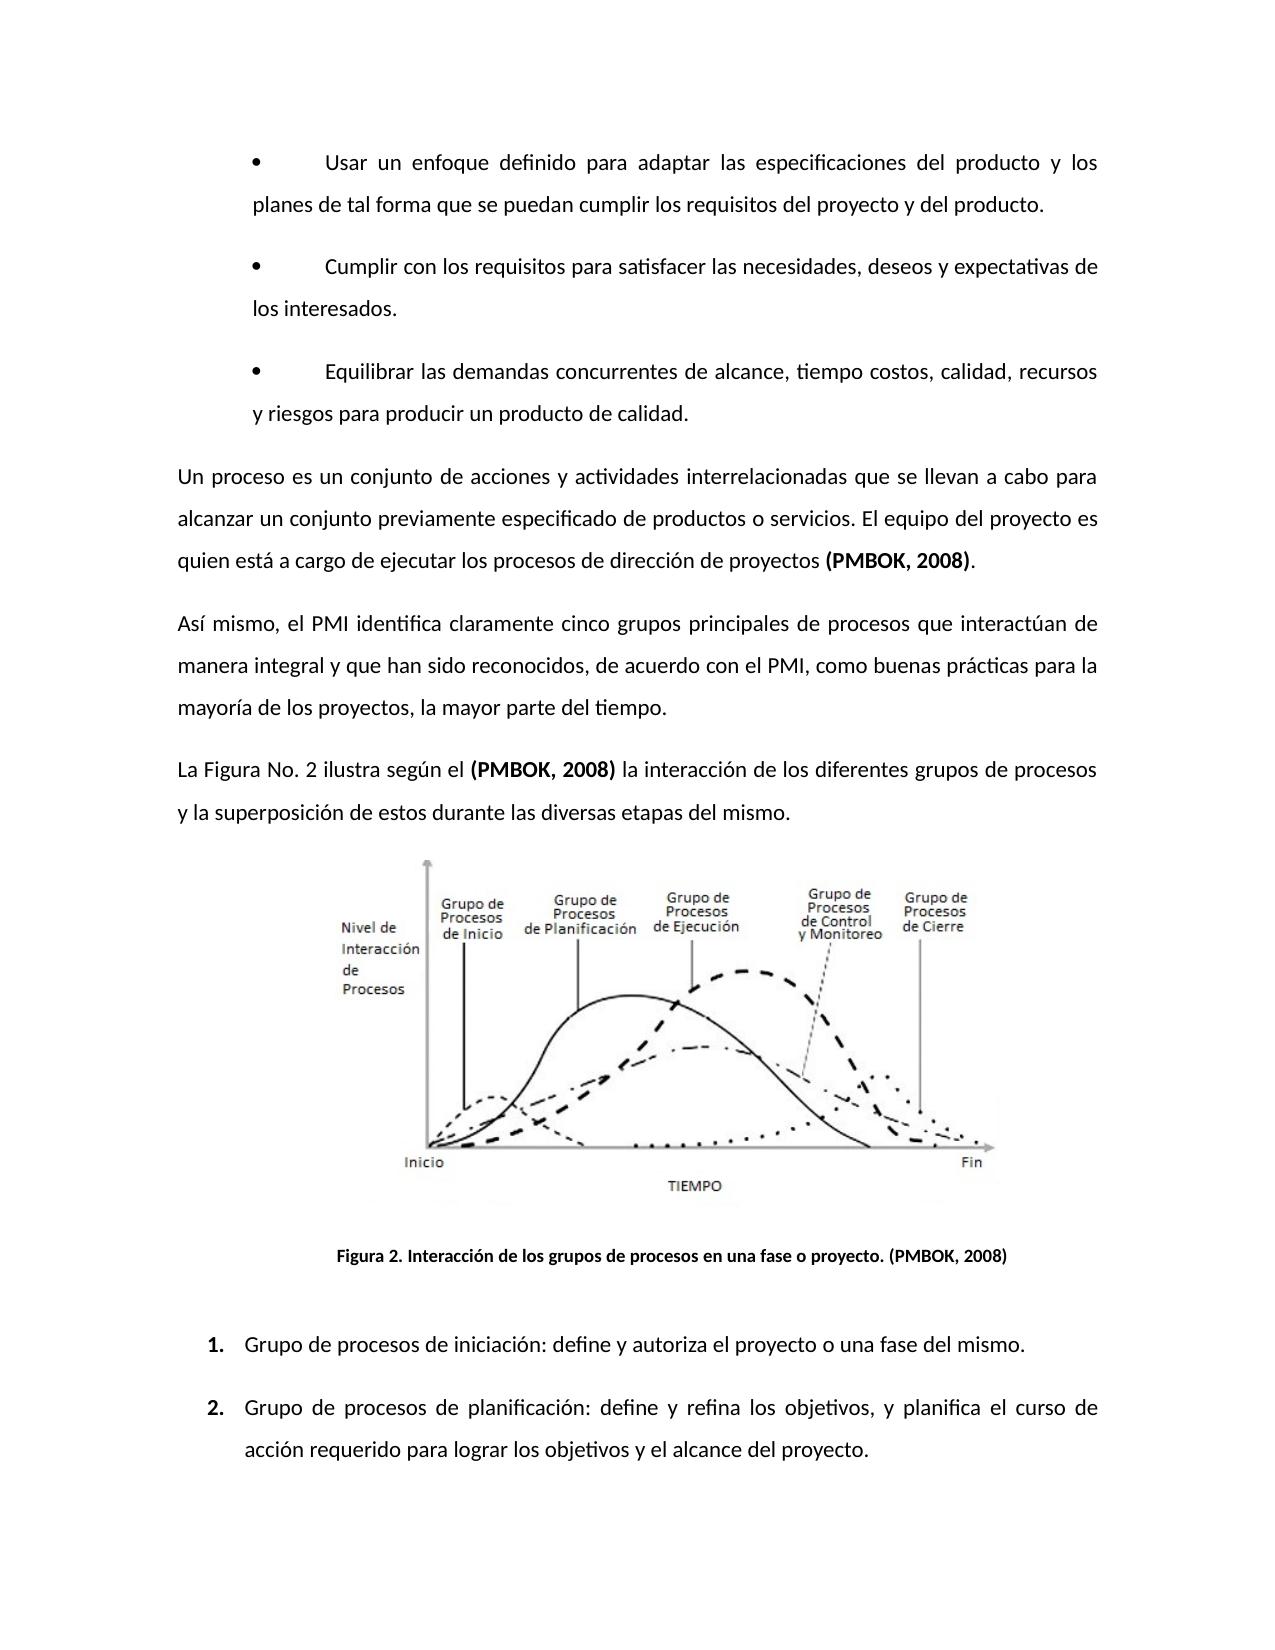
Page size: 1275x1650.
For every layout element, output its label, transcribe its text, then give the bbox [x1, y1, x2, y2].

picture [335, 860, 1009, 1210]
list Cumplir con los requisitos para satisfacer las necesidades, deseos y expectativas de los interesados. [252, 252, 1098, 322]
list Grupo de procesos de planificación: define y refina los objetivos, y planifica el curso de acción requerido para lograr los objetivos y el alcance del proyecto. [207, 1393, 1098, 1463]
text Así mismo, el PMI identifica claramente cinco grupos principales de procesos que interactúan de manera integral y que han sido reconocidos, de acuerdo con el PMI, como buenas prácticas para la mayoría de los proyectos, la mayor parte del tiempo. [177, 609, 1098, 721]
list Grupo de procesos de iniciación: define y autoriza el proyecto o una fase del mismo. [207, 1330, 1098, 1358]
text Figura 2. Interacción de los grupos de procesos en una fase o proyecto. (PMBOK, 2008) [207, 1244, 1137, 1267]
text La Figura No. 2 ilustra según el (PMBOK, 2008) la interacción de los diferentes grupos de procesos y la superposición de estos durante las diversas etapas del mismo. [177, 756, 1098, 826]
list Usar un enfoque definido para adaptar las especificaciones del producto y los planes de tal forma que se puedan cumplir los requisitos del proyecto y del producto. [252, 148, 1098, 218]
text Un proceso es un conjunto de acciones y actividades interrelacionadas que se llevan a cabo para alcanzar un conjunto previamente especificado de productos o servicios. El equipo del proyecto es quien está a cargo de ejecutar los procesos de dirección de proyectos (PMBOK, 2008). [177, 462, 1098, 574]
list Equilibrar las demandas concurrentes de alcance, tiempo costos, calidad, recursos y riesgos para producir un producto de calidad. [252, 357, 1098, 427]
